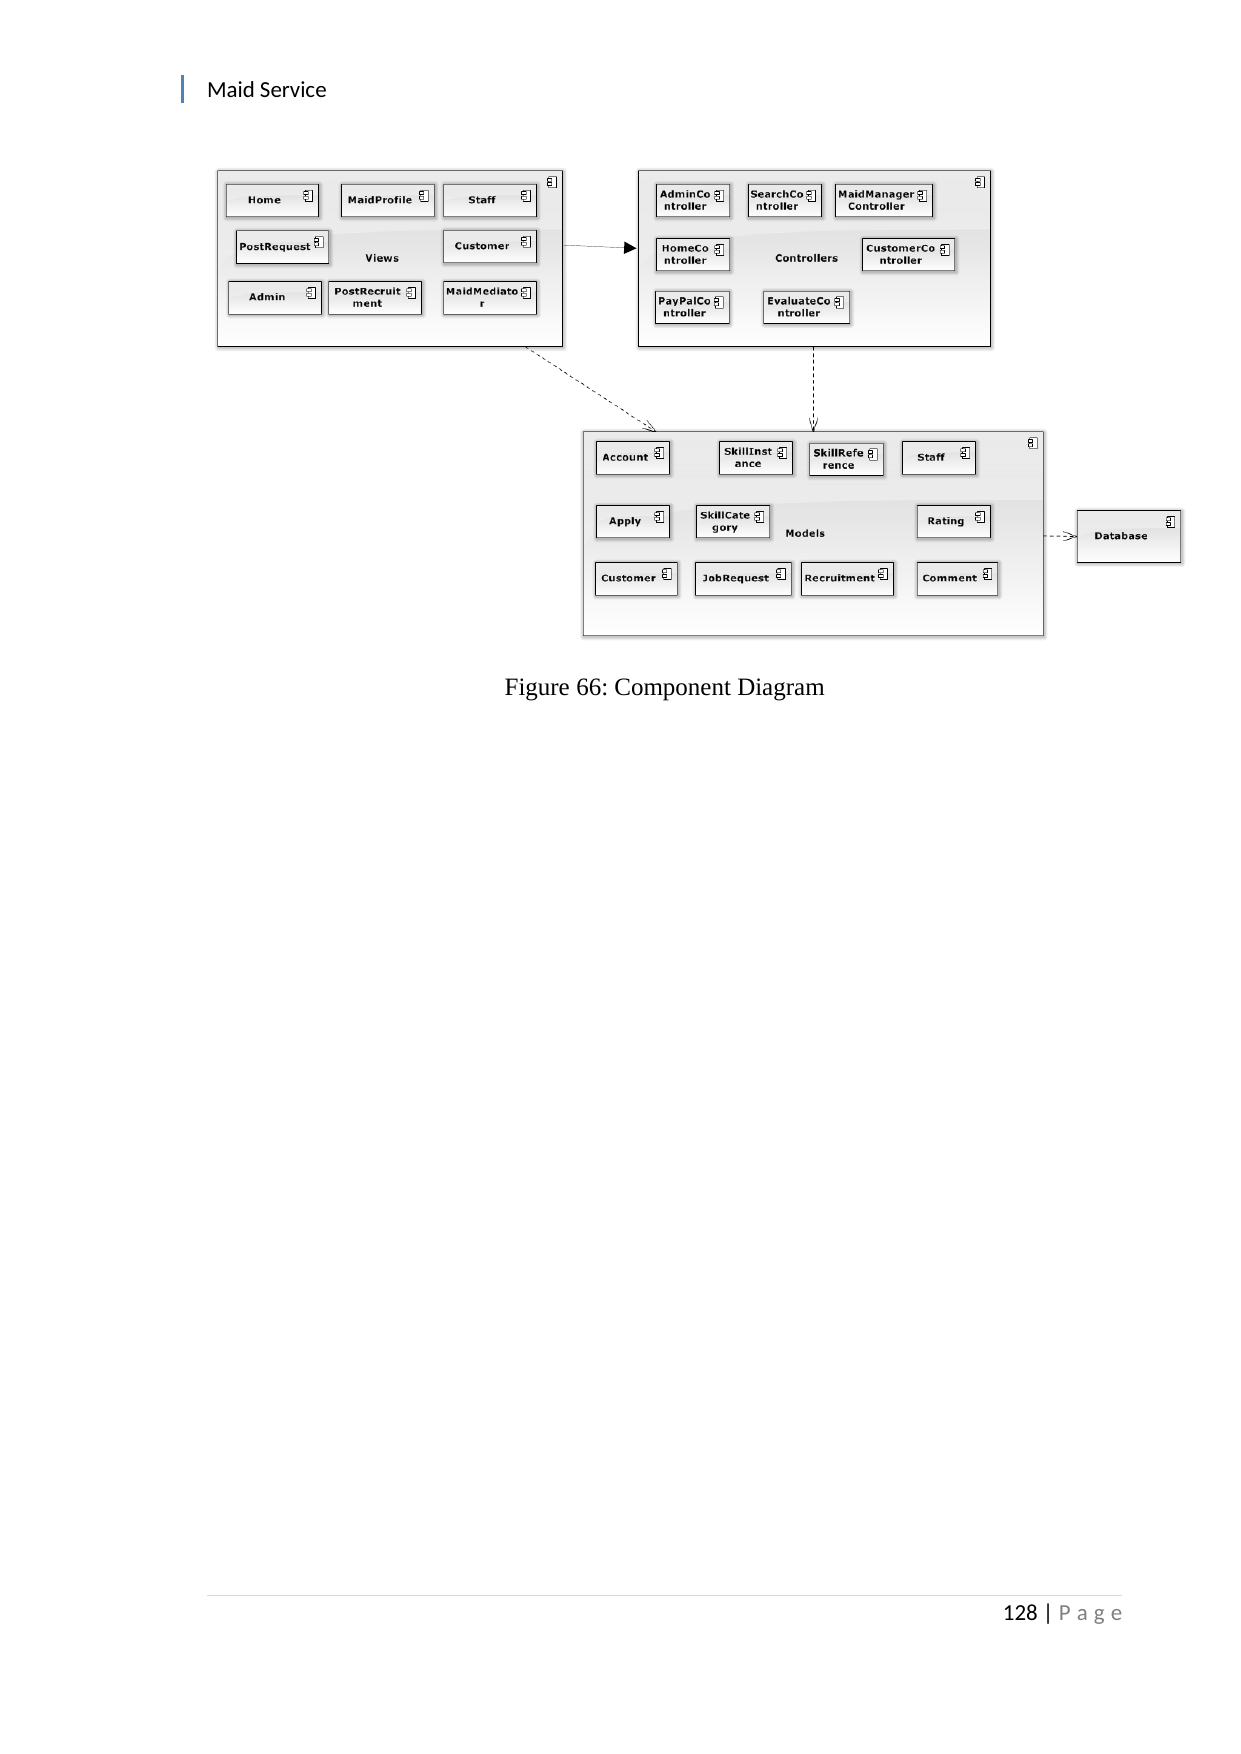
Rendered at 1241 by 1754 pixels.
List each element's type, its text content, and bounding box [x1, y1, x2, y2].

subtitle Figure 66: Component Diagram [207, 672, 1122, 701]
picture [206, 160, 1192, 647]
